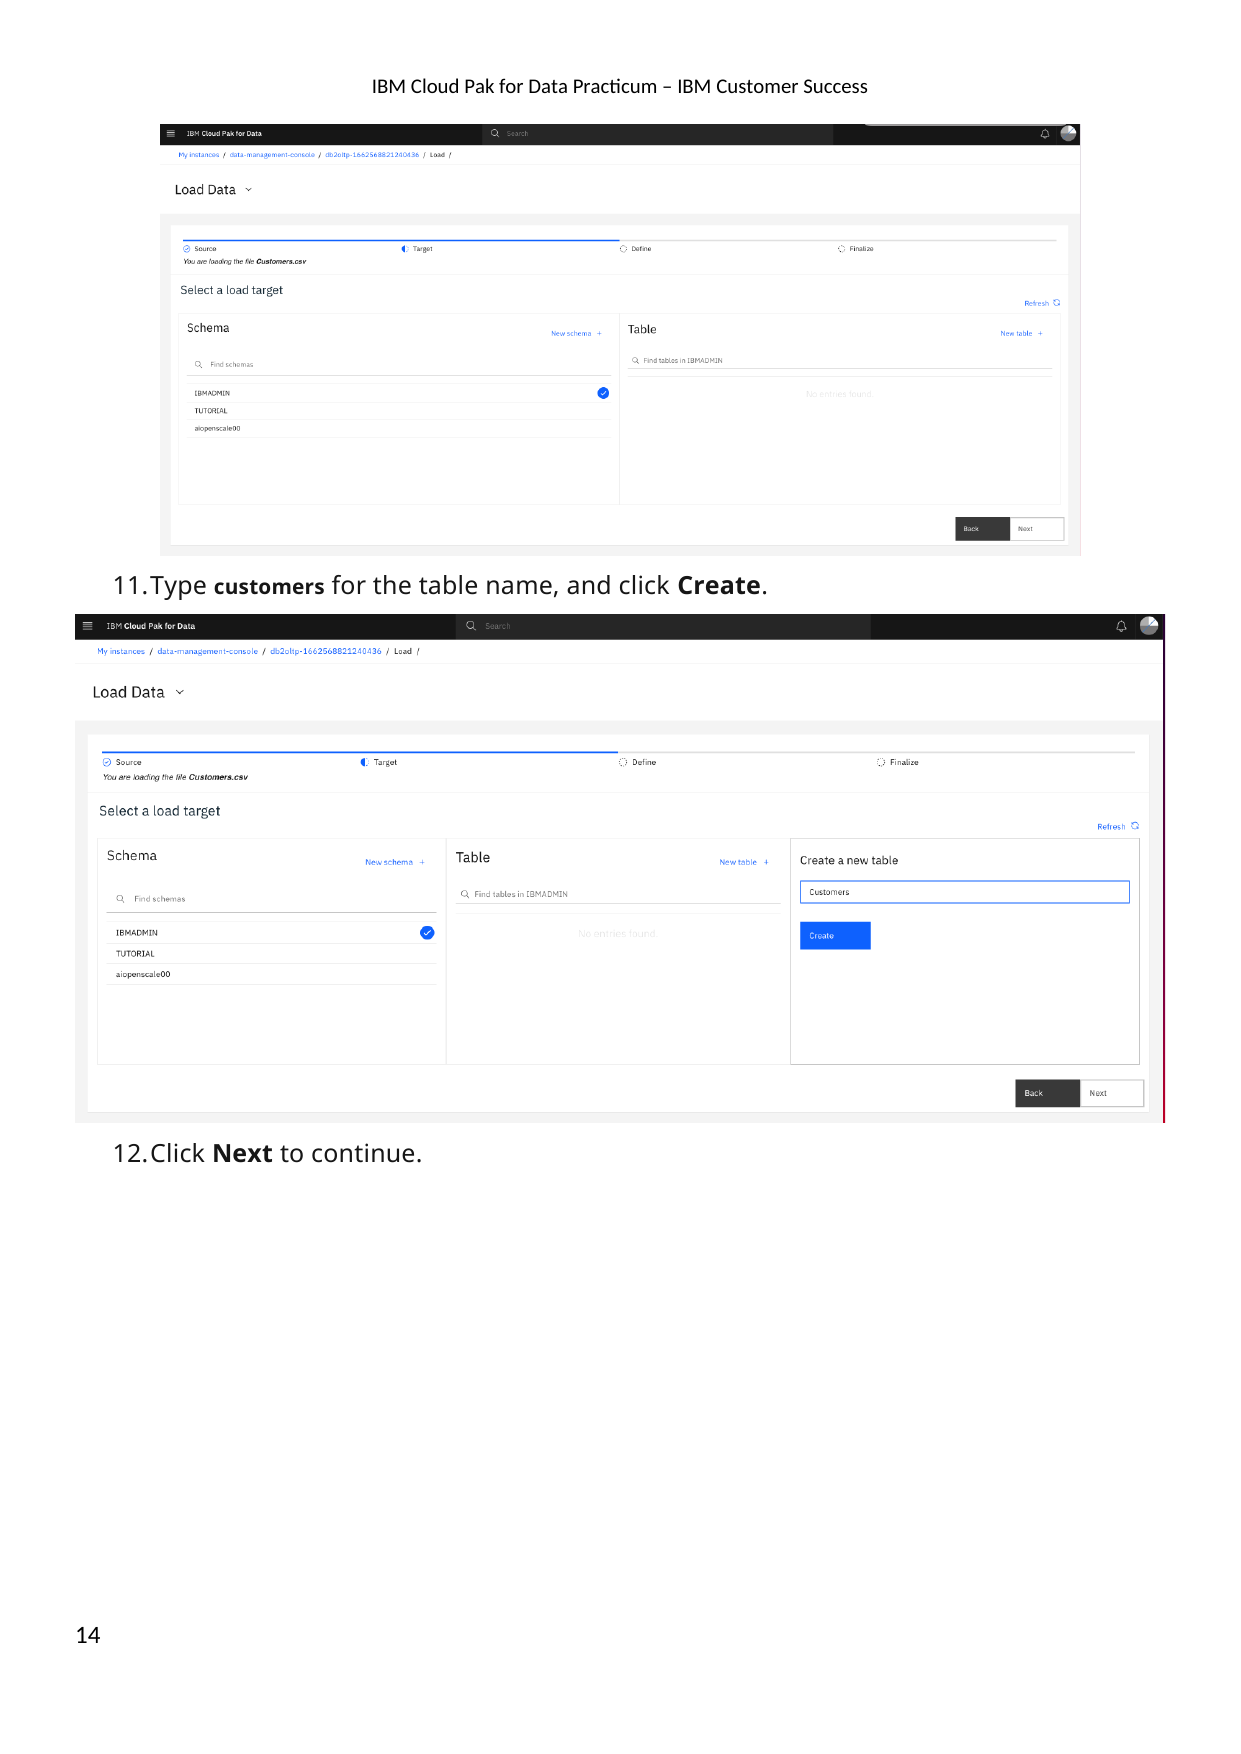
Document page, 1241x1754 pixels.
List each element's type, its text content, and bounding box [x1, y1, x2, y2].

list Click Next to continue. [112, 1135, 1165, 1169]
picture [75, 614, 1166, 1123]
list Type customers for the table name, and click Create. [112, 568, 1165, 602]
picture [160, 124, 1080, 556]
